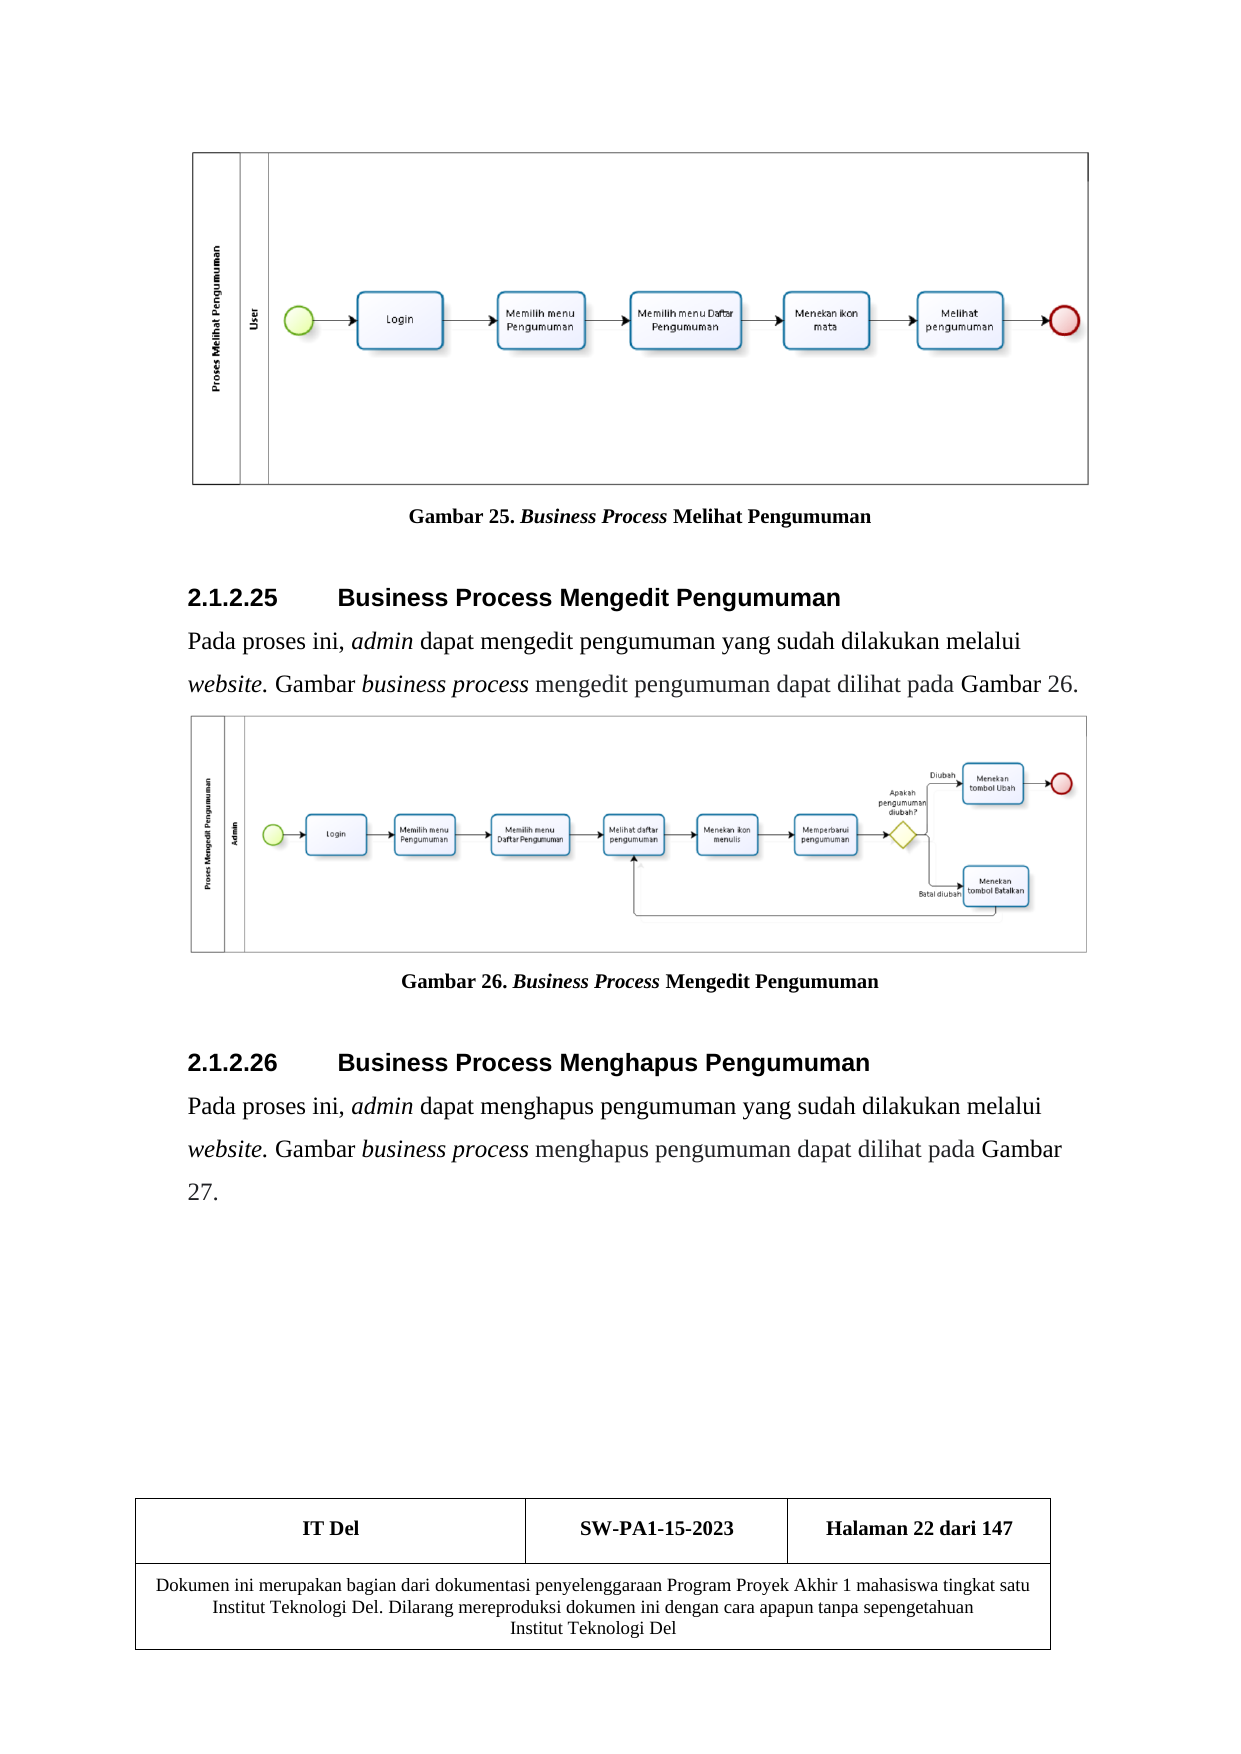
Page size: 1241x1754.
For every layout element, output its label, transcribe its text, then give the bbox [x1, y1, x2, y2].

text 2.1.2.26 Business Process Menghapus Pengumuman [187, 1048, 1092, 1076]
text Pada proses ini, admin dapat mengedit pengumuman yang sudah dilakukan melalui website. Gambar business process mengedit pengumuman dapat dilihat pada Gambar 26. [187, 626, 1092, 698]
picture [187, 147, 1093, 490]
text Gambar 26. Business Process Mengedit Pengumuman [187, 968, 1092, 993]
text 2.1.2.25 Business Process Mengedit Pengumuman [187, 583, 1092, 612]
picture [187, 712, 1091, 955]
text Gambar 25. Business Process Melihat Pengumuman [187, 504, 1092, 528]
text Pada proses ini, admin dapat menghapus pengumuman yang sudah dilakukan melalui website. Gambar business process menghapus pengumuman dapat dilihat pada Gambar 27. [187, 1091, 1092, 1206]
